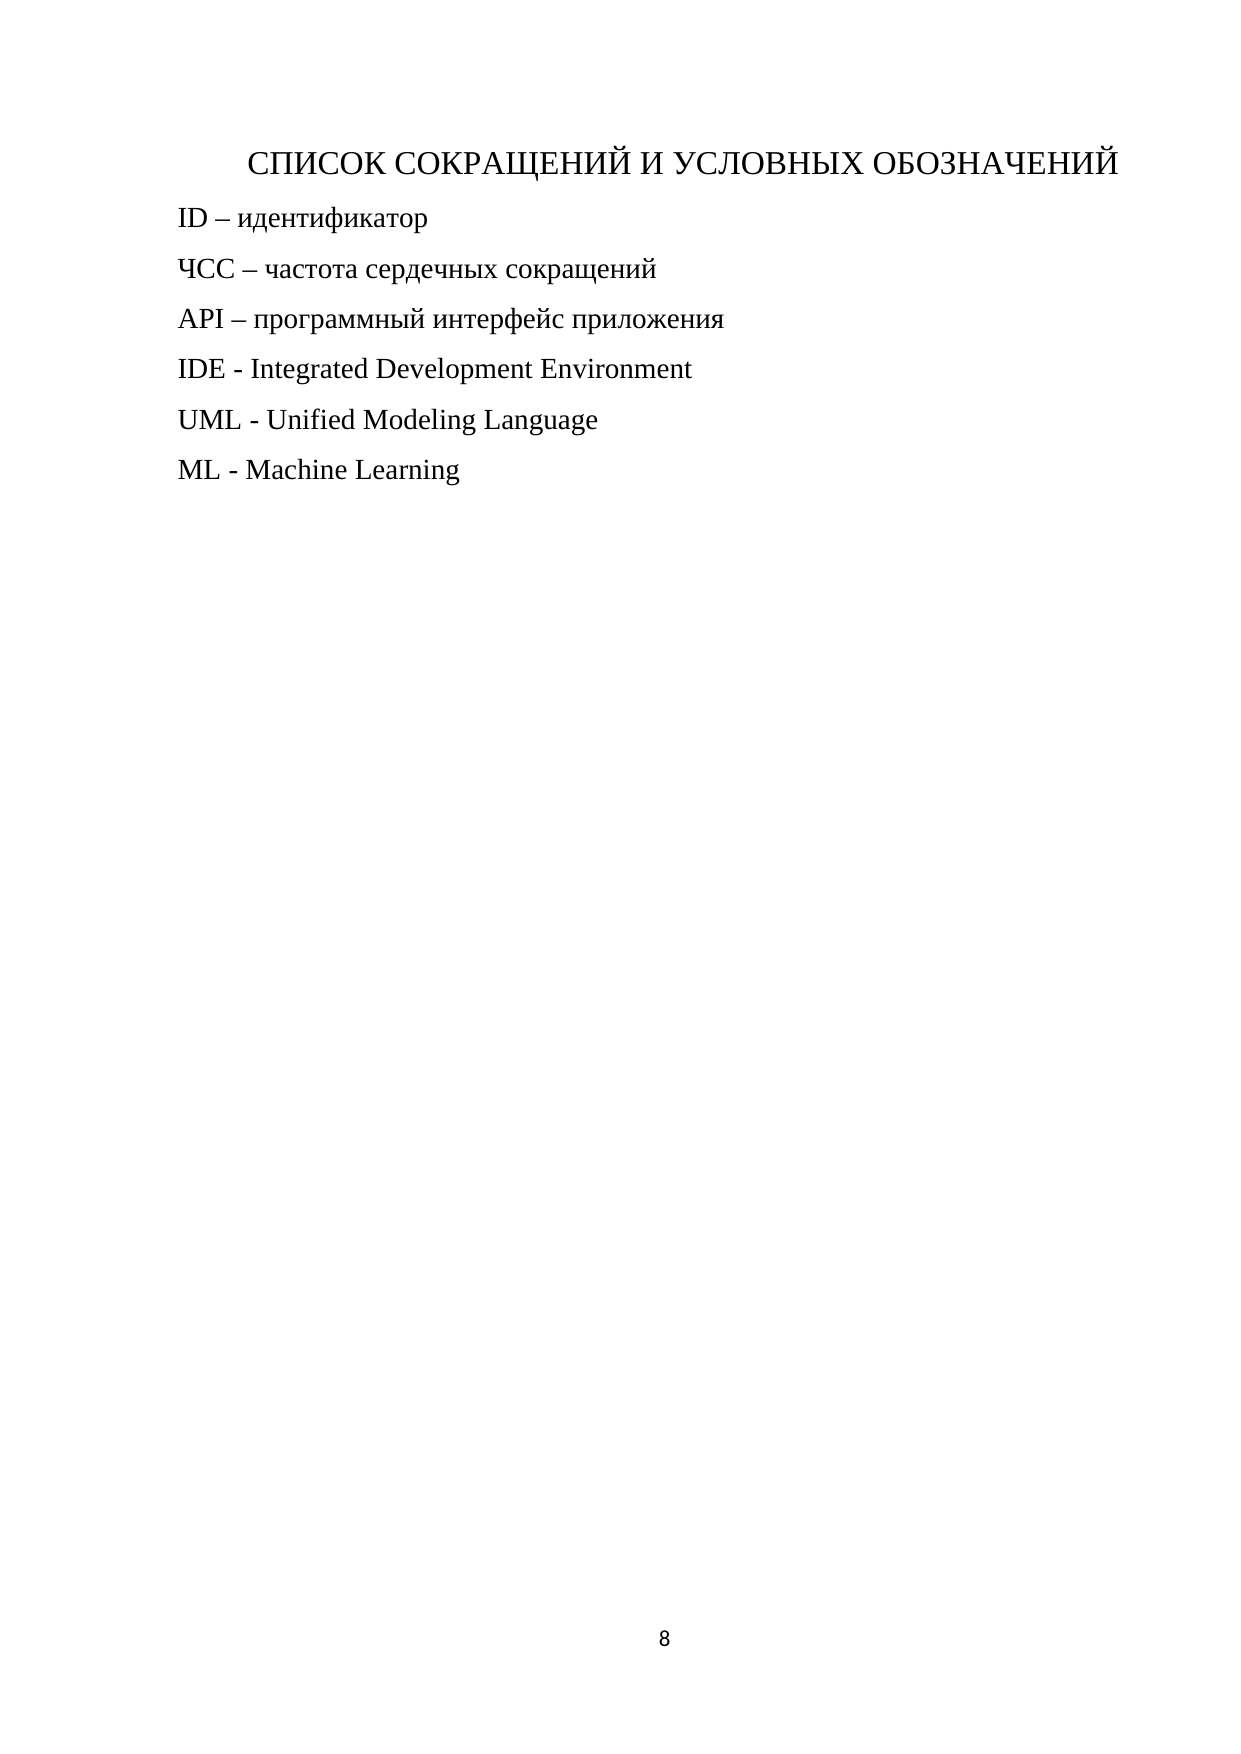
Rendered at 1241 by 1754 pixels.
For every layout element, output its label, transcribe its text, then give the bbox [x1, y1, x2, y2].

text API – программный интерфейс приложения [177, 301, 1152, 335]
text ID – идентификатор [177, 201, 1152, 234]
text ЧСС – частота сердечных сокращений [177, 251, 1152, 284]
text ML - Machine Learning [177, 452, 1152, 486]
text UML - Unified Modeling Language [177, 402, 1152, 435]
subtitle СПИСОК СОКРАЩЕНИЙ И УСЛОВНЫХ ОБОЗНАЧЕНИЙ [215, 143, 1152, 181]
text IDE - Integrated Development Environment [177, 352, 1152, 385]
